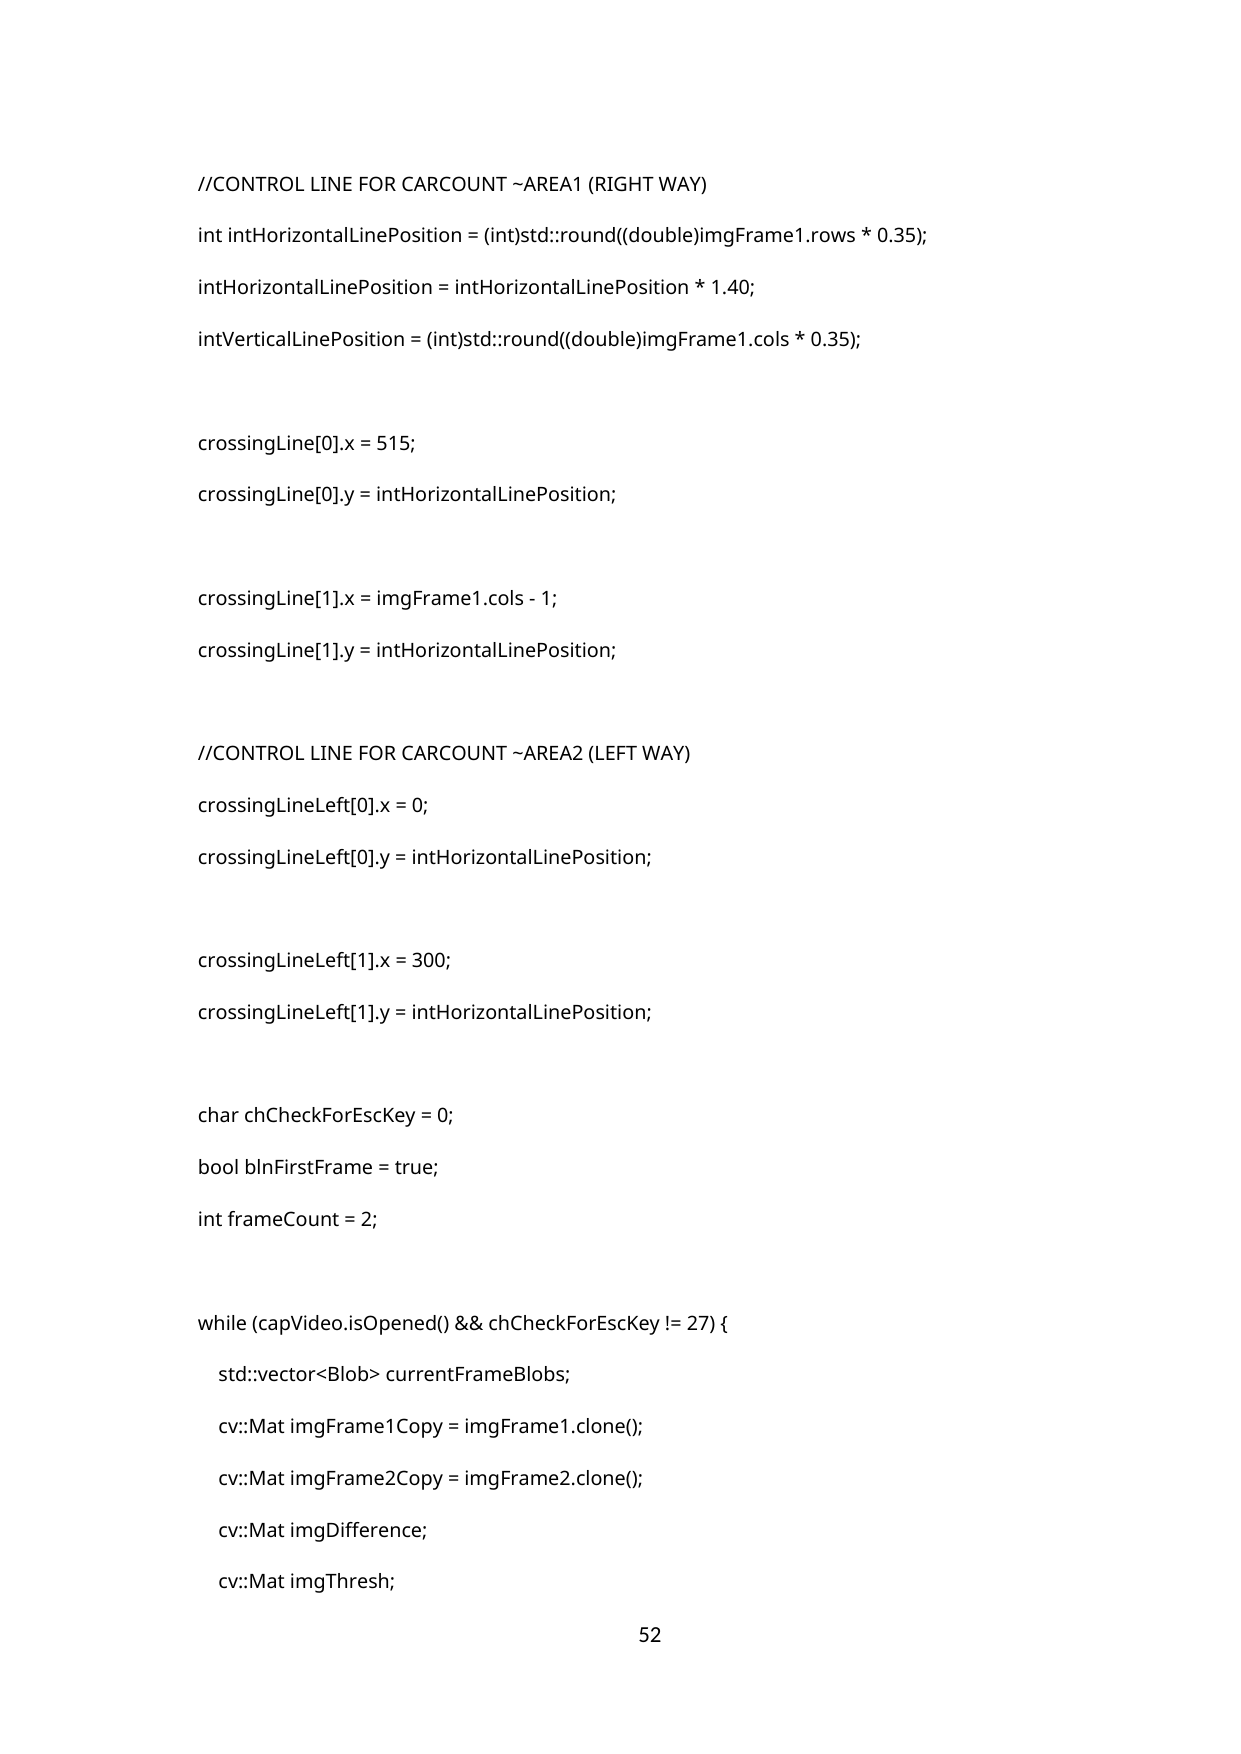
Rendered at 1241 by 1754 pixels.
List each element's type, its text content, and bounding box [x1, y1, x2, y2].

text char chCheckForEscKey = 0; [177, 1102, 1122, 1129]
text crossingLine[1].y = intHorizontalLinePosition; [177, 636, 1122, 663]
text crossingLine[0].x = 515; [177, 429, 1122, 456]
text crossingLine[0].y = intHorizontalLinePosition; [177, 481, 1122, 507]
text crossingLineLeft[1].y = intHorizontalLinePosition; [177, 998, 1122, 1025]
text int frameCount = 2; [177, 1205, 1122, 1232]
text intHorizontalLinePosition = intHorizontalLinePosition * 1.40; [177, 273, 1122, 300]
text //CONTROL LINE FOR CARCOUNT ~AREA2 (LEFT WAY) [177, 739, 1122, 766]
text bool blnFirstFrame = true; [177, 1153, 1122, 1181]
text std::vector<Blob> currentFrameBlobs; [177, 1361, 1122, 1388]
text crossingLineLeft[0].y = intHorizontalLinePosition; [177, 843, 1122, 870]
text crossingLine[1].x = imgFrame1.cols - 1; [177, 584, 1122, 611]
text crossingLineLeft[1].x = 300; [177, 946, 1122, 973]
text intVerticalLinePosition = (int)std::round((double)imgFrame1.cols * 0.35); [177, 325, 1122, 352]
text cv::Mat imgFrame1Copy = imgFrame1.clone(); [177, 1412, 1122, 1439]
text cv::Mat imgFrame2Copy = imgFrame2.clone(); [177, 1464, 1122, 1491]
text while (capVideo.isOpened() && chCheckForEscKey != 27) { [177, 1309, 1122, 1336]
text //CONTROL LINE FOR CARCOUNT ~AREA1 (RIGHT WAY) [177, 170, 1122, 197]
text cv::Mat imgThresh; [177, 1568, 1122, 1595]
text int intHorizontalLinePosition = (int)std::round((double)imgFrame1.rows * 0.35); [177, 222, 1122, 249]
text cv::Mat imgDifference; [177, 1516, 1122, 1543]
text crossingLineLeft[0].x = 0; [177, 791, 1122, 818]
